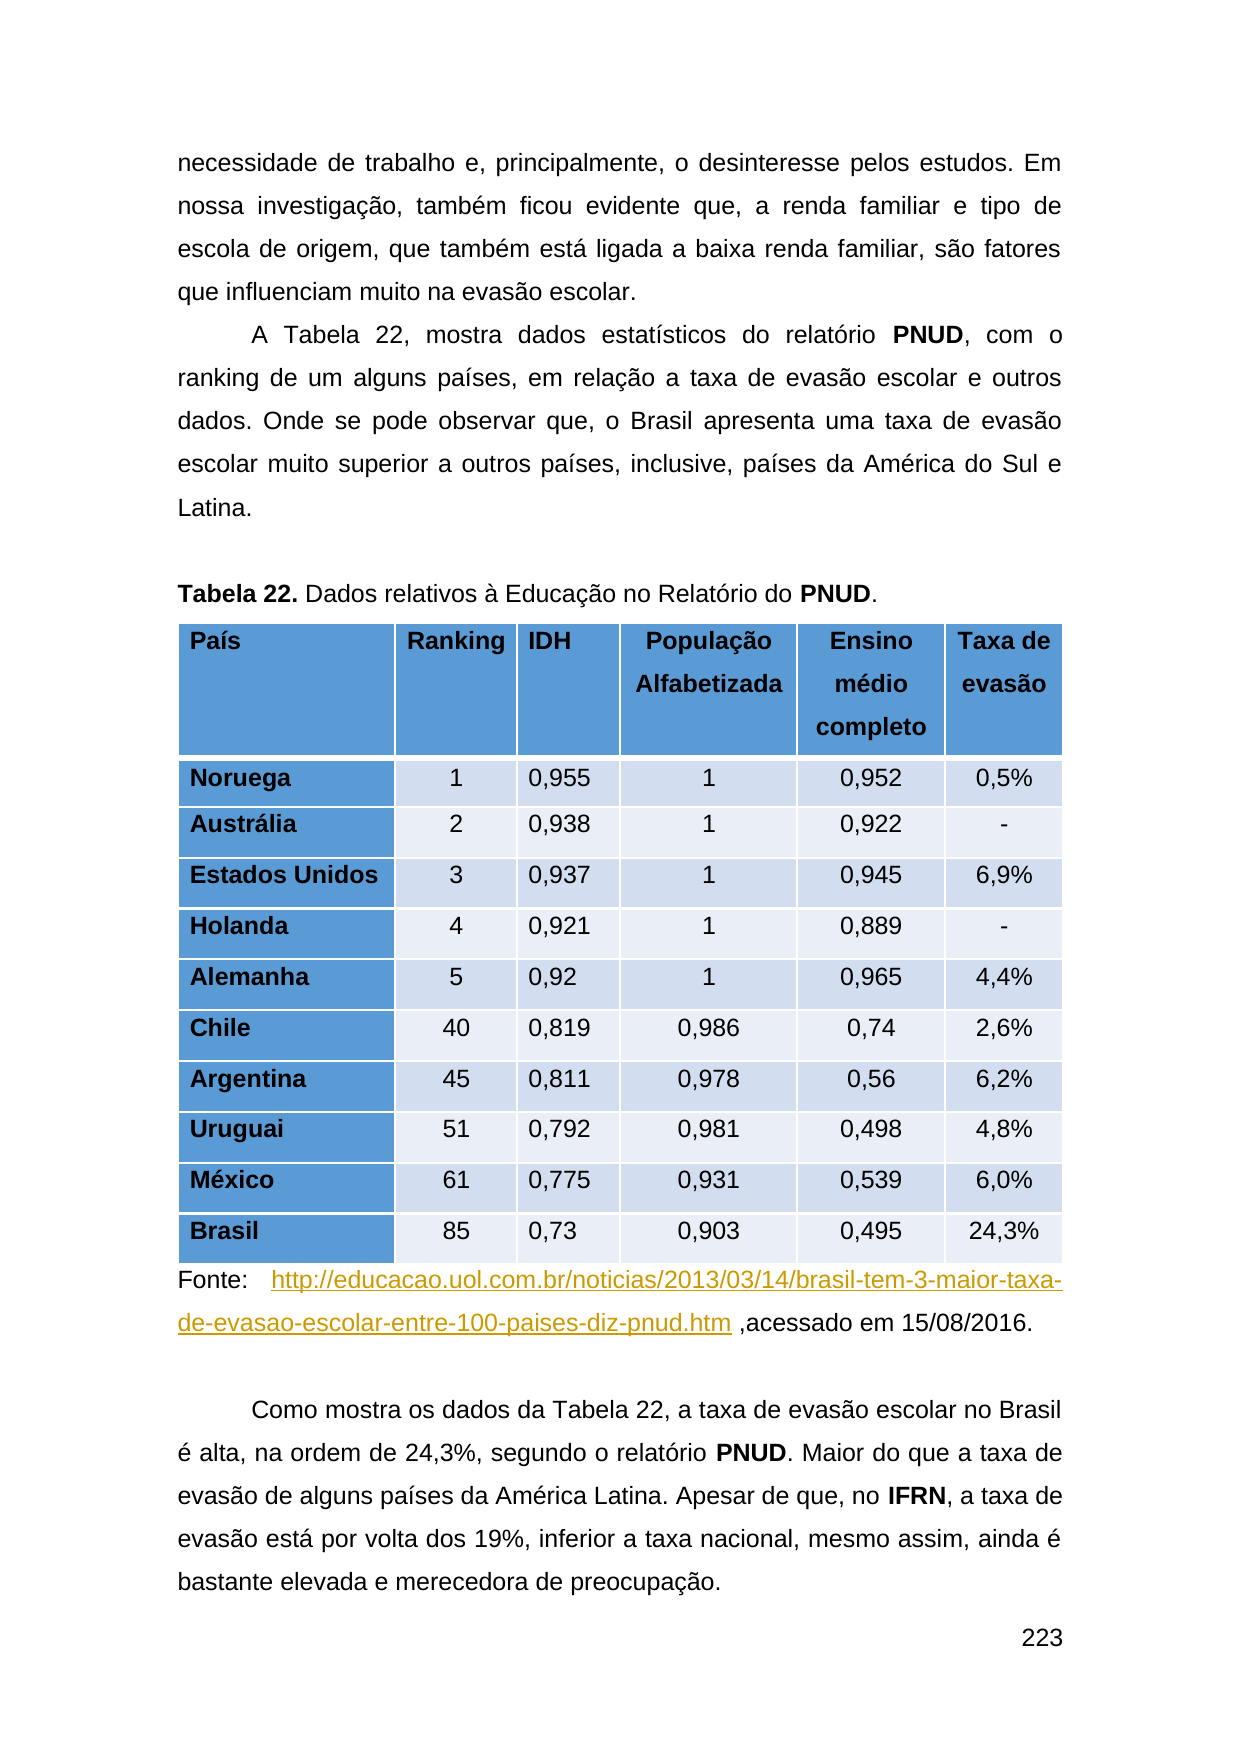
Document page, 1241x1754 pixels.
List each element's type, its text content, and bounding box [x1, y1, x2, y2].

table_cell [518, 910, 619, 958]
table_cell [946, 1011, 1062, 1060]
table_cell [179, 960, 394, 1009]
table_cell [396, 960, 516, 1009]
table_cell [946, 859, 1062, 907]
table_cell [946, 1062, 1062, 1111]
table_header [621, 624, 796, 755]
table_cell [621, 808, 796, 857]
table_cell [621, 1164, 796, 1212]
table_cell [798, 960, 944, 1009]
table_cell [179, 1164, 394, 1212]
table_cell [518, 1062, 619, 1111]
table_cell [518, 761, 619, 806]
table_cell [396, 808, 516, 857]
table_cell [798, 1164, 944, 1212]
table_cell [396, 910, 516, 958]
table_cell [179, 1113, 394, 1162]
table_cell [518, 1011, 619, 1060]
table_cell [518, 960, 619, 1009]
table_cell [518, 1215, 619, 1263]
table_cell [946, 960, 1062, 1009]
text Como mostra os dados da Tabela 22, a taxa de evasão escolar no Brasil é alta, na ordem de 24,3%, segundo o relatório PNUD. Maior do que a taxa de evasão de alguns países da América Latina. Apesar de que, no IFRN, a taxa de evasão está por volta dos 19%, inferior a taxa nacional, mesmo assim, ainda é bastante elevada e merecedora de preocupação. [177, 1395, 1063, 1596]
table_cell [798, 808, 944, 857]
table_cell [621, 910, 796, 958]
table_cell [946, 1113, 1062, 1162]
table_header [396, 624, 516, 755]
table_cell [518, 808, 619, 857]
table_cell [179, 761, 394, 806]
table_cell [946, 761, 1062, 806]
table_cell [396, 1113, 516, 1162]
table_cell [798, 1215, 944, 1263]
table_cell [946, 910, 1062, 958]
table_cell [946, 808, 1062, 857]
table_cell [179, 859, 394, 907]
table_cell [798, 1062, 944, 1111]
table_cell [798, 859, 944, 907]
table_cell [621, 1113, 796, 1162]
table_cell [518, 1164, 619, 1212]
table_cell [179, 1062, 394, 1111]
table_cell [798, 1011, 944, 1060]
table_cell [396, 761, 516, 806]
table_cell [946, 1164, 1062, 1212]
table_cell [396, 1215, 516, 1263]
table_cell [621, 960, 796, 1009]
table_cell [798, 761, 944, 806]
text A Tabela 22, mostra dados estatísticos do relatório PNUD, com o ranking de um alguns países, em relação a taxa de evasão escolar e outros dados. Onde se pode observar que, o Brasil apresenta uma taxa de evasão escolar muito superior a outros países, inclusive, países da América do Sul e Latina. [177, 320, 1063, 521]
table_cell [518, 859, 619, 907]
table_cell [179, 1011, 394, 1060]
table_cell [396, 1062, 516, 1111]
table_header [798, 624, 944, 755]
text Fonte: http://educacao.uol.com.br/noticias/2013/03/14/brasil-tem-3-maior-taxa-de-evasao-escolar-entre-100-paises-diz-pnud.htm ,acessado em 15/08/2016. [177, 1265, 1063, 1337]
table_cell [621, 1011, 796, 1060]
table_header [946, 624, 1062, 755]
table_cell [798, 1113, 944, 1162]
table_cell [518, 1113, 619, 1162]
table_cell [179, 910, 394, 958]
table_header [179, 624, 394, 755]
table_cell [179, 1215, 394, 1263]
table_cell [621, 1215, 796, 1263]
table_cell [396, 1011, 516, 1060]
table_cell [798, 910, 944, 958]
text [177, 148, 1063, 306]
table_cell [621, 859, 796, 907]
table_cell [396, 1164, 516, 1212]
text Tabela 22. Dados relativos à Educação no Relatório do PNUD. [177, 579, 1063, 608]
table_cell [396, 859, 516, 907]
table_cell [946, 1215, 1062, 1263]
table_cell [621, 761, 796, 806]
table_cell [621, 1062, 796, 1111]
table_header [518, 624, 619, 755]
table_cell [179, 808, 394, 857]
